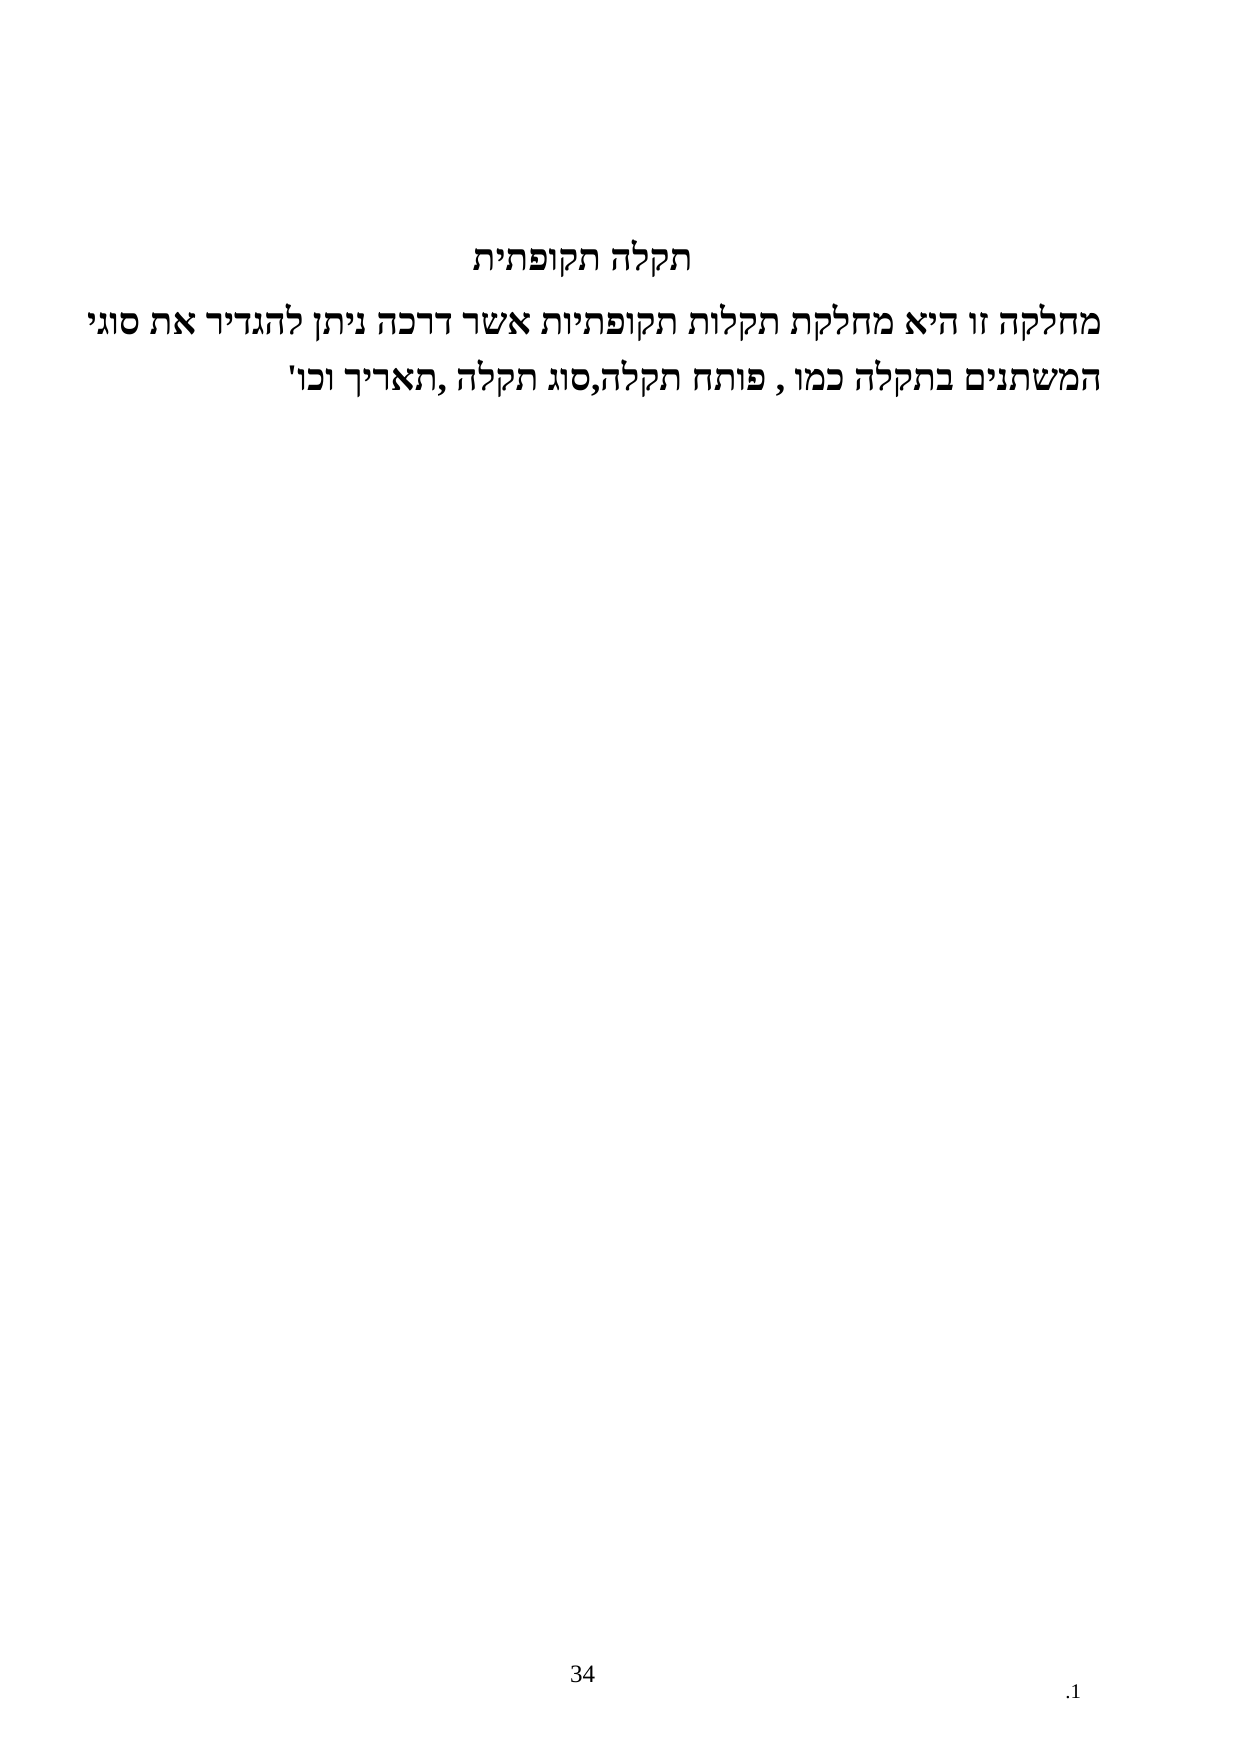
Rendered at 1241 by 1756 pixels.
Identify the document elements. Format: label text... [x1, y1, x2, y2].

text מחלקה זו היא מחלקת תקלות תקופתיות אשר דרכה ניתן להגדיר את סוגי המשתנים בתקלה כמו , פותח תקלה,סוג תקלה ,תאריך וכו' [77, 299, 1103, 398]
text תקלה תקופתית [62, 235, 1103, 278]
